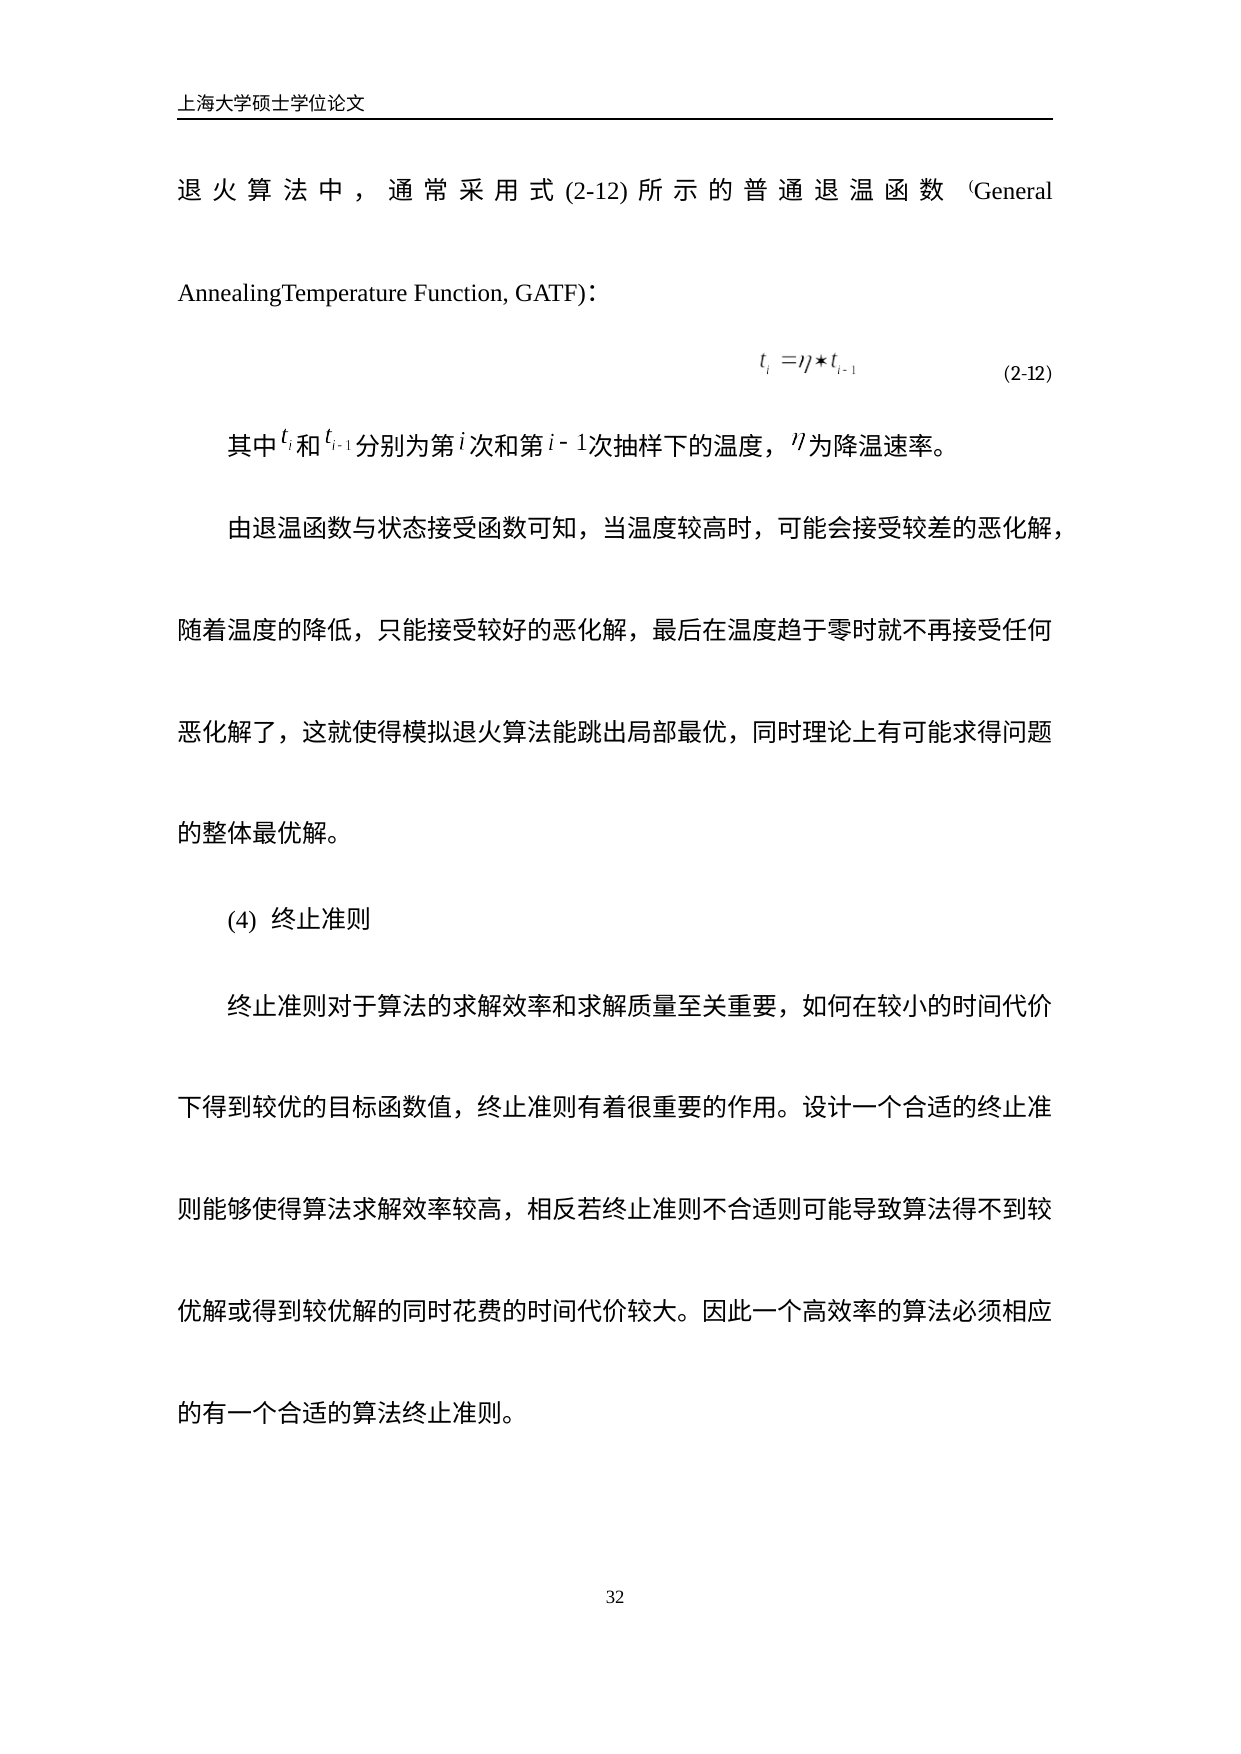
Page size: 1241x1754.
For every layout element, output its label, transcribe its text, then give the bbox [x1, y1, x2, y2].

text 由退温函数与状态接受函数可知，当温度较高时，可能会接受较差的恶化解，随着温度的降低，只能接受较好的恶化解，最后在温度趋于零时就不再接受任何恶化解了，这就使得模拟退火算法能跳出局部最优，同时理论上有可能求得问题的整体最优解。 [177, 492, 1053, 866]
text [177, 155, 1053, 325]
text 其中和分别为第次和第次抽样下的温度，为降温速率。 [177, 406, 1053, 474]
list 终止准则 [227, 884, 1053, 952]
text 终止准则对于算法的求解效率和求解质量至关重要，如何在较小的时间代价下得到较优的目标函数值，终止准则有着很重要的作用。设计一个合适的终止准则能够使得算法求解效率较高，相反若终止准则不合适则可能导致算法得不到较优解或得到较优解的同时花费的时间代价较大。因此一个高效率的算法必须相应的有一个合适的算法终止准则。 [177, 970, 1053, 1446]
